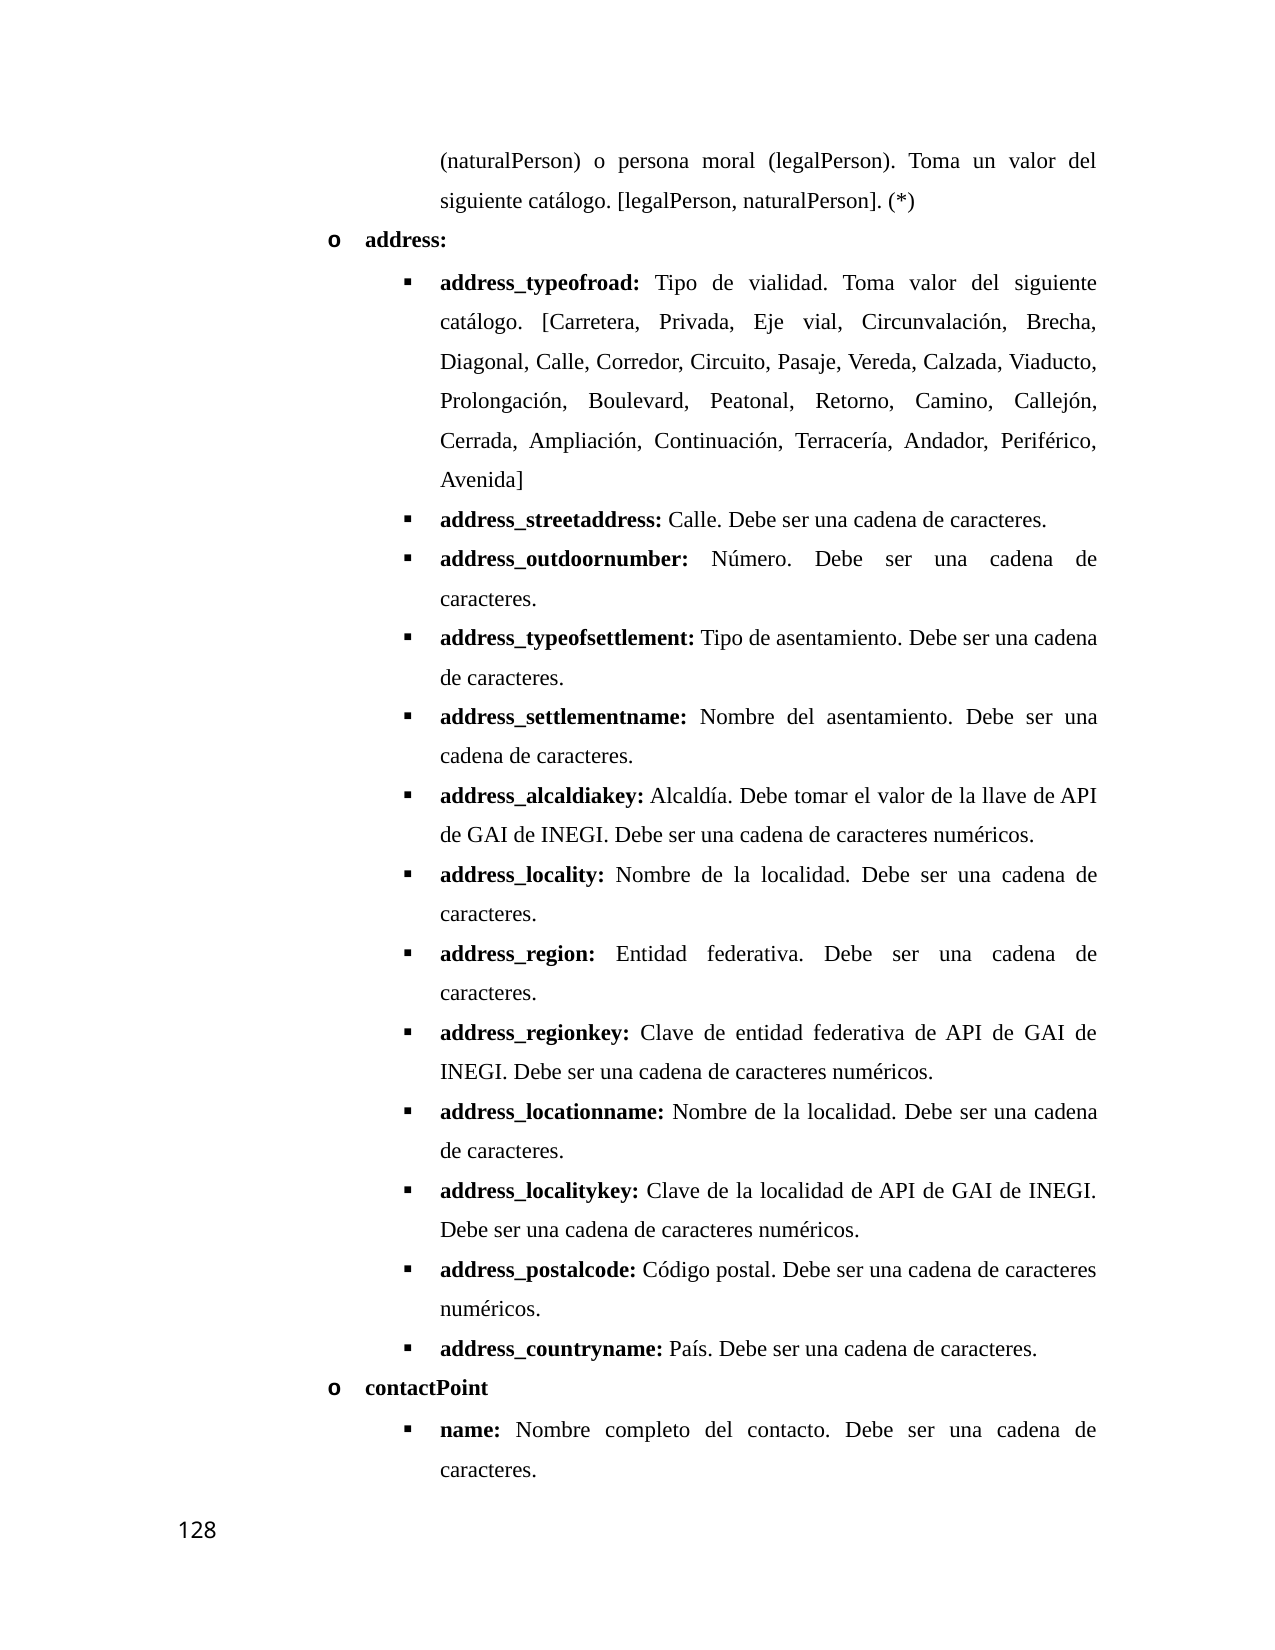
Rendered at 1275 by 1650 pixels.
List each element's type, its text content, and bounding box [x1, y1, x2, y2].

list address_settlementname: Nombre del asentamiento. Debe ser una cadena de caracteres. [402, 703, 1098, 769]
list address_countryname: País. Debe ser una cadena de caracteres. [402, 1335, 1098, 1361]
list name: Nombre completo del contacto. Debe ser una cadena de caracteres. [402, 1417, 1098, 1482]
list address_postalcode: Código postal. Debe ser una cadena de caracteres numéricos. [402, 1256, 1098, 1322]
list address_locationname: Nombre de la localidad. Debe ser una cadena de caracteres. [402, 1098, 1098, 1164]
list address_region: Entidad federativa. Debe ser una cadena de caracteres. [402, 940, 1098, 1006]
list address_localitykey: Clave de la localidad de API de GAI de INEGI. Debe ser una cadena de caracteres numéricos. [402, 1177, 1098, 1243]
list address_typeofsettlement: Tipo de asentamiento. Debe ser una cadena de caracteres. [402, 624, 1098, 690]
list address_regionkey: Clave de entidad federativa de API de GAI de INEGI. Debe ser una cadena de caracteres numéricos. [402, 1019, 1098, 1085]
list address_locality: Nombre de la localidad. Debe ser una cadena de caracteres. [402, 861, 1098, 927]
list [402, 148, 1098, 213]
list contactPoint [327, 1374, 1098, 1402]
list address_alcaldiakey: Alcaldía. Debe tomar el valor de la llave de API de GAI de INEGI. Debe ser una cadena de caracteres numéricos. [402, 782, 1098, 848]
list address_outdoornumber: Número. Debe ser una cadena de caracteres. [402, 545, 1098, 611]
list address_streetaddress: Calle. Debe ser una cadena de caracteres. [402, 506, 1098, 532]
list address: [327, 227, 1098, 255]
list address_typeofroad: Tipo de vialidad. Toma valor del siguiente catálogo. [Carretera, Privada, Eje vial, Circunvalación, Brecha, Diagonal, Calle, Corredor, Circuito, Pasaje, Vereda, Calzada, Viaducto, Prolongación, Boulevard, Peatonal, Retorno, Camino, Callejón, Cerrada, Ampliación, Continuación, Terracería, Andador, Periférico, Avenida] [402, 269, 1098, 493]
